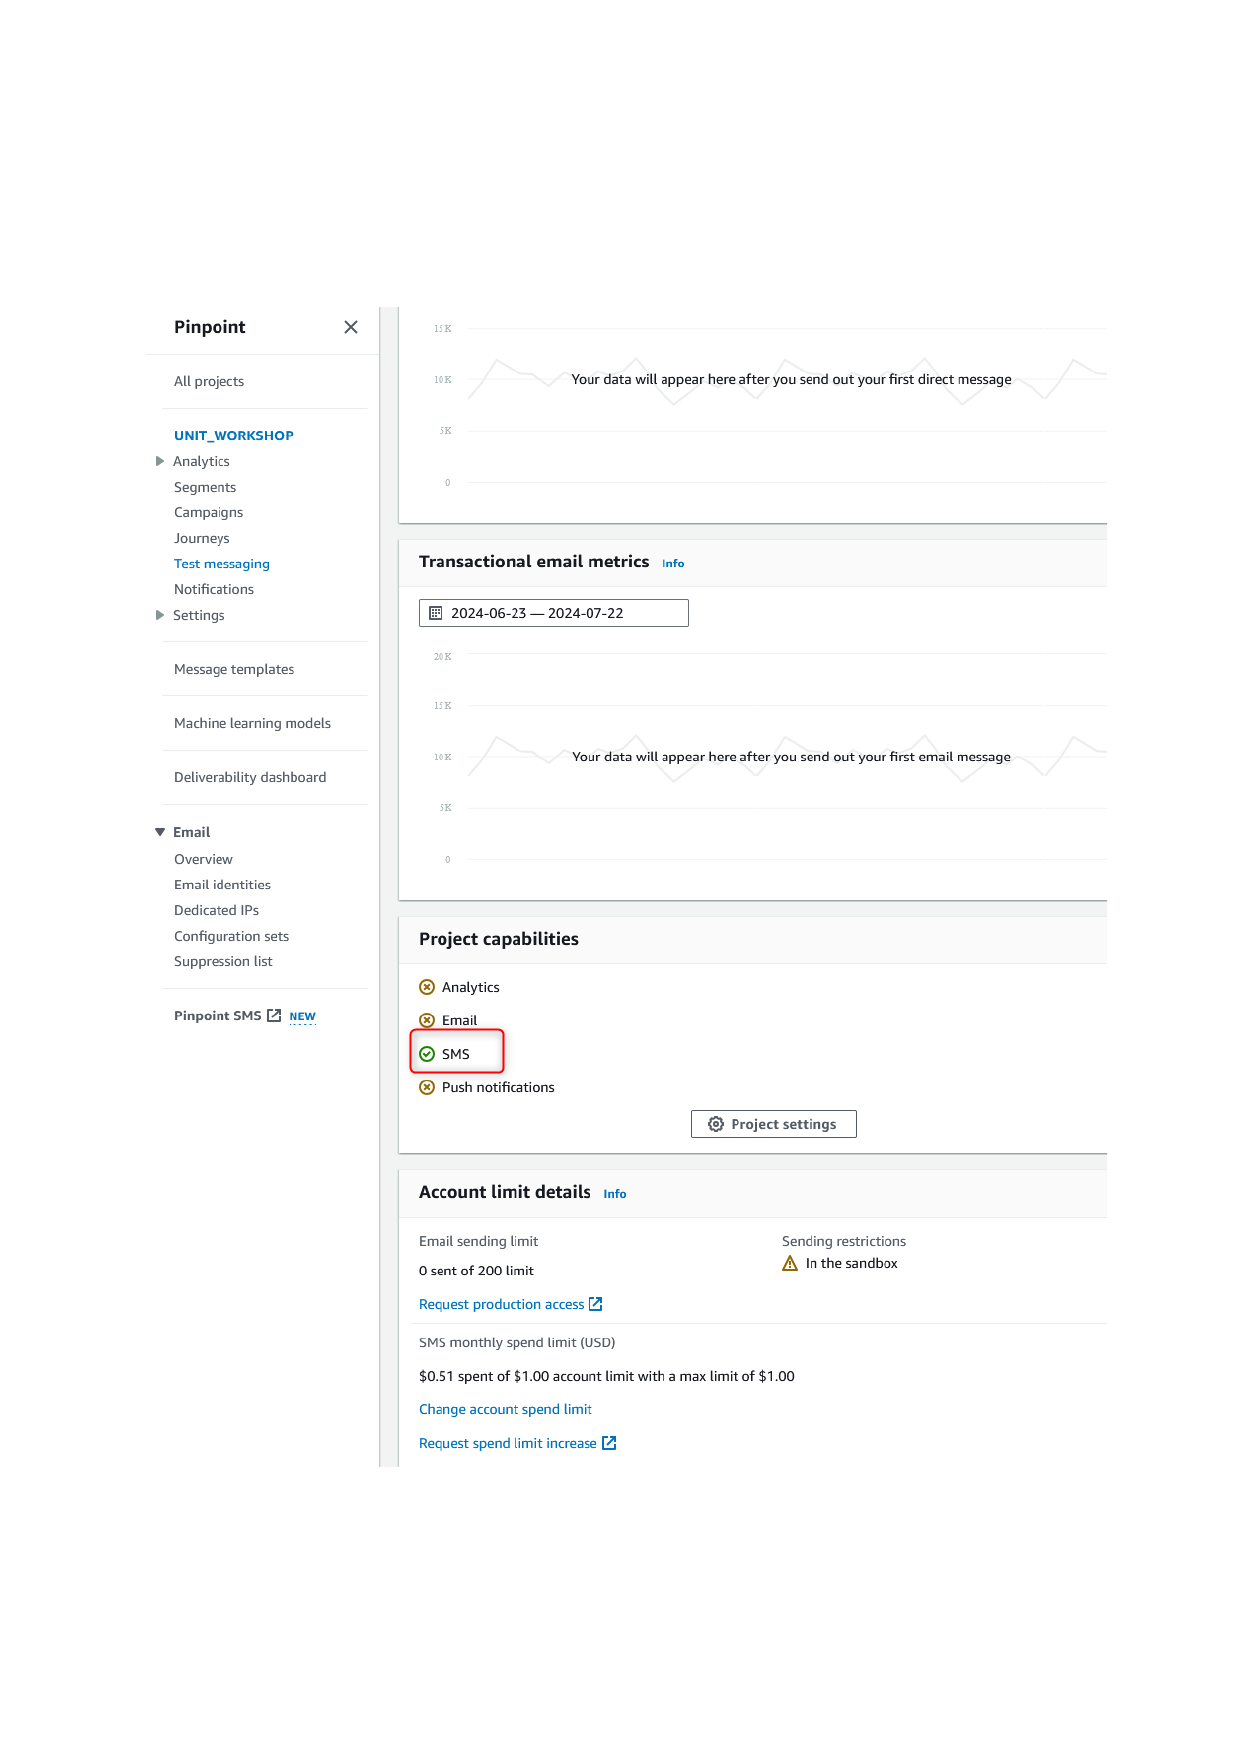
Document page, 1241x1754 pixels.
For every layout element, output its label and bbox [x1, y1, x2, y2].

picture [146, 307, 1108, 1467]
